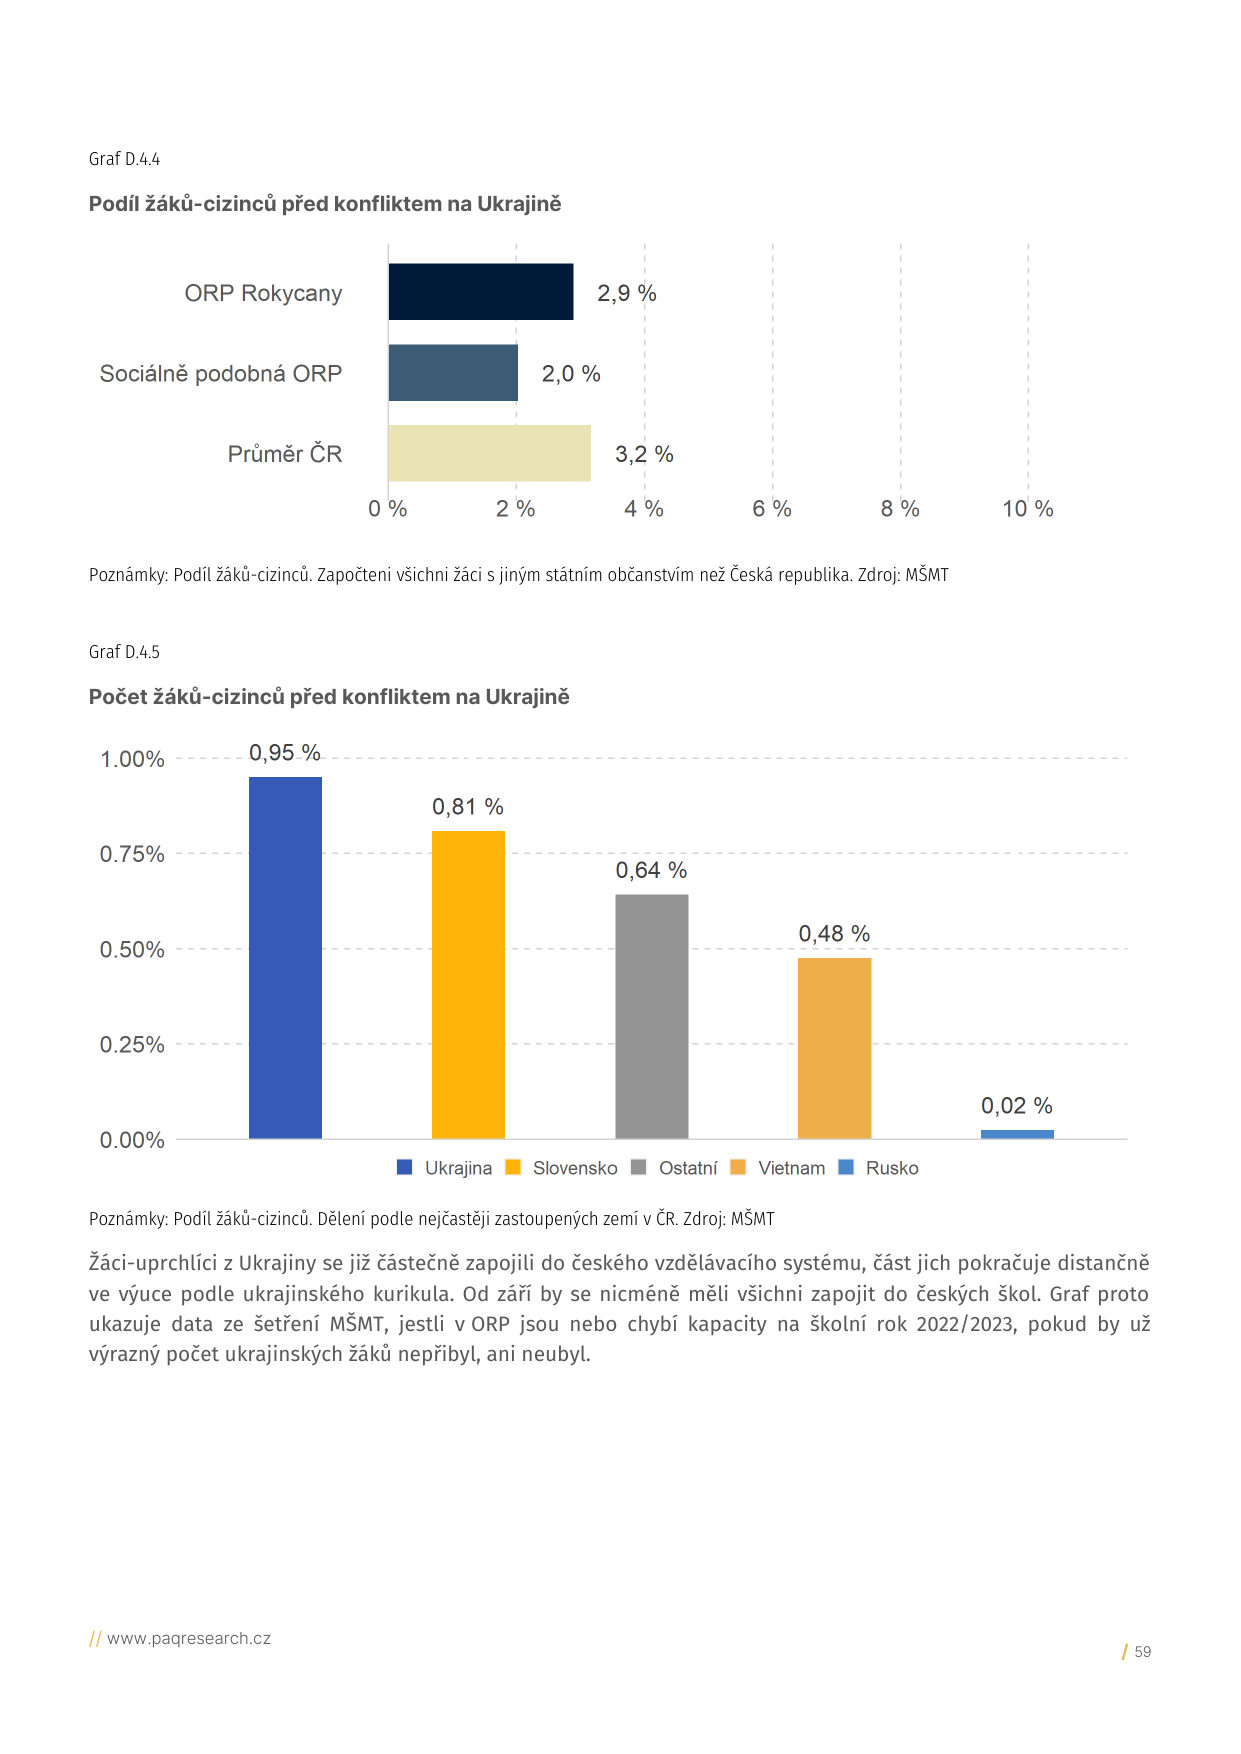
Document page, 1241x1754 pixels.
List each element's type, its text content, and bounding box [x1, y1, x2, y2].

text Poznámky: Podíl žáků-cizinců. Započteni všichni žáci s jiným státním občanstvím než Česká republika. Zdroj: MŠMT [89, 564, 1152, 587]
picture [88, 709, 1139, 1191]
text Graf D.4.5 [89, 641, 1152, 663]
text Podíl žáků-cizinců před konfliktem na Ukrajině [89, 186, 1152, 216]
text Graf D.4.4 [89, 148, 1152, 170]
text Počet žáků-cizinců před konfliktem na Ukrajině [89, 679, 1152, 709]
text Poznámky: Podíl žáků-cizinců. Dělení podle nejčastěji zastoupených zemí v ČR. Zdroj: MŠMT [89, 1208, 1152, 1230]
text Žáci-uprchlíci z Ukrajiny se již částečně zapojili do českého vzdělávacího systému, část jich pokračuje distančně ve výuce podle ukrajinského kurikula. Od září by se nicméně měli všichni zapojit do českých škol. Graf proto ukazuje data ze šetření MŠMT, jestli v ORP jsou nebo chybí kapacity na školní rok 2022/2023, pokud by už výrazný počet ukrajinských žáků nepřibyl, ani neubyl. [89, 1246, 1152, 1367]
picture [88, 216, 1139, 548]
